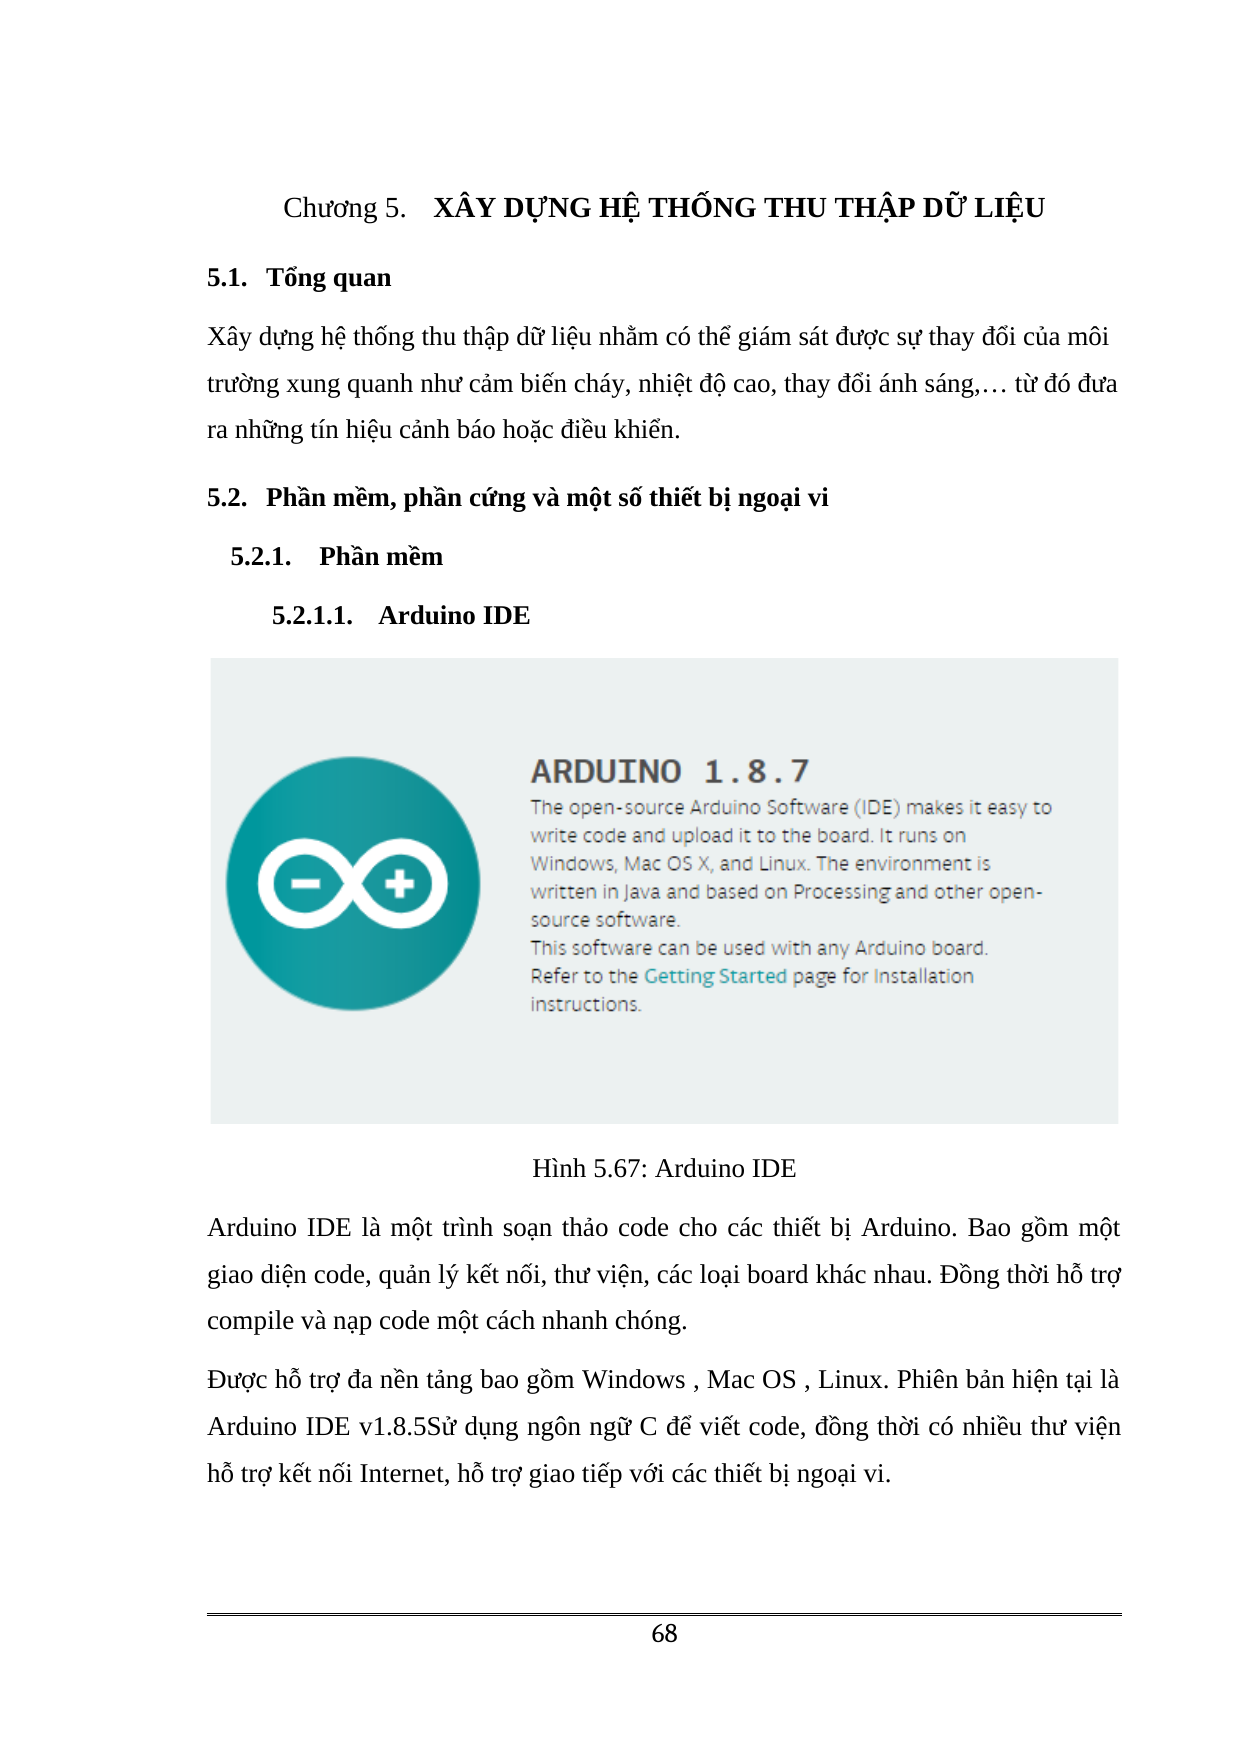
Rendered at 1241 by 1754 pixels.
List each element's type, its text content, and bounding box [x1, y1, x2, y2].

subtitle XÂY DỰNG HỆ THỐNG THU THẬP DỮ LIỆU [207, 190, 1122, 223]
subtitle Phần mềm [230, 540, 1122, 571]
text Xây dựng hệ thống thu thập dữ liệu nhằm có thể giám sát được sự thay đổi của môi trường xung quanh như cảm biến cháy, nhiệt độ cao, thay đổi ánh sáng,… từ đó đưa ra những tín hiệu cảnh báo hoặc điều khiển. [207, 320, 1122, 444]
text Được hỗ trợ đa nền tảng bao gồm Windows , Mac OS , Linux. Phiên bản hiện tại là Arduino IDE v1.8.5Sử dụng ngôn ngữ C để viết code, đồng thời có nhiều thư viện hỗ trợ kết nối Internet, hỗ trợ giao tiếp với các thiết bị ngoại vi. [207, 1364, 1122, 1488]
subtitle Arduino IDE [272, 599, 1122, 630]
picture [210, 658, 1119, 1124]
text Arduino IDE là một trình soạn thảo code cho các thiết bị Arduino. Bao gồm một giao diện code, quản lý kết nối, thư viện, các loại board khác nhau. Đồng thời hỗ trợ compile và nạp code một cách nhanh chóng. [207, 1211, 1122, 1336]
subtitle Tổng quan [207, 261, 1122, 292]
subtitle Phần mềm, phần cứng và một số thiết bị ngoại vi [207, 481, 1122, 512]
